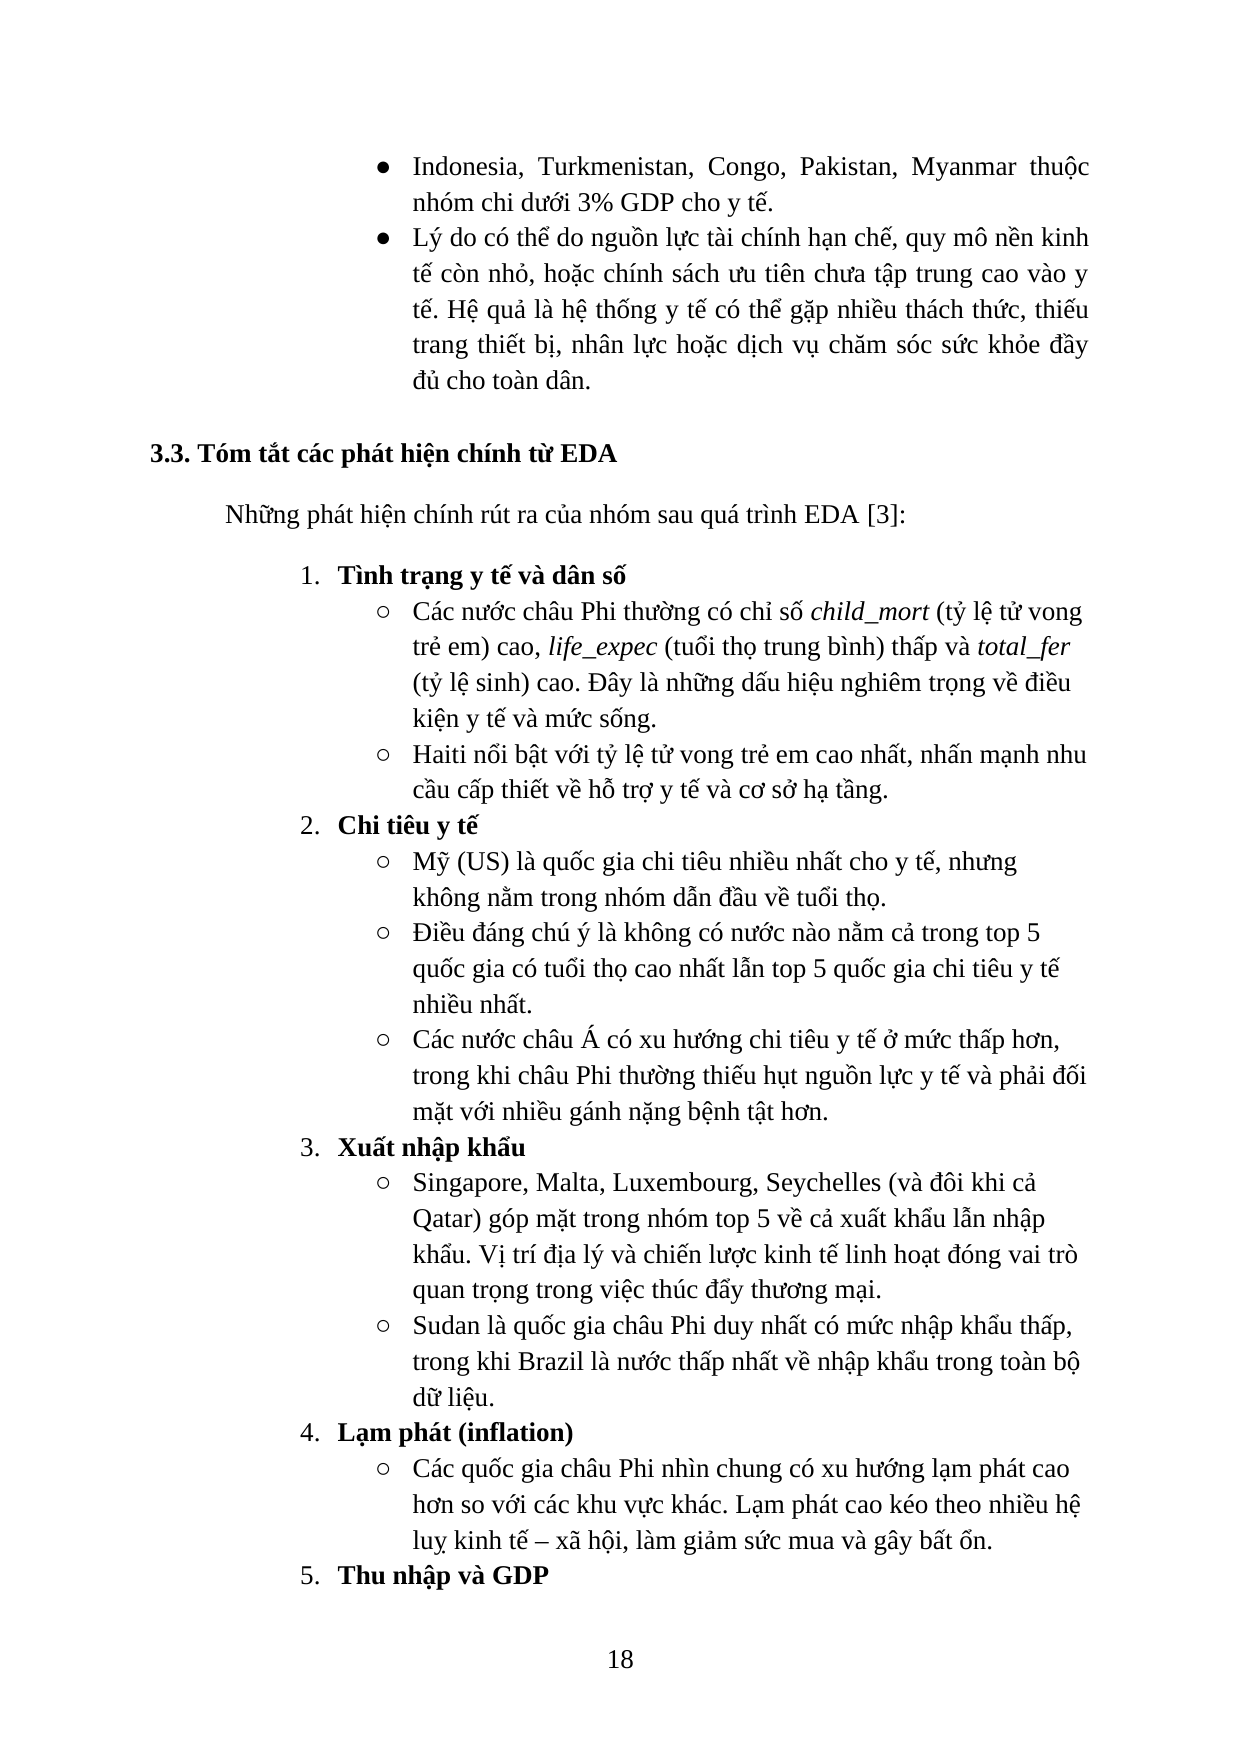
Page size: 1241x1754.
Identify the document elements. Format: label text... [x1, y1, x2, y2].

list Xuất nhập khẩu [300, 1131, 1090, 1162]
list Lý do có thể do nguồn lực tài chính hạn chế, quy mô nền kinh tế còn nhỏ, hoặc chính sách ưu tiên chưa tập trung cao vào y tế. Hệ quả là hệ thống y tế có thể gặp nhiều thách thức, thiếu trang thiết bị, nhân lực hoặc dịch vụ chăm sóc sức khỏe đầy đủ cho toàn dân. [375, 221, 1090, 396]
list Sudan là quốc gia châu Phi duy nhất có mức nhập khẩu thấp, trong khi Brazil là nước thấp nhất về nhập khẩu trong toàn bộ dữ liệu. [375, 1309, 1090, 1412]
list Các nước châu Á có xu hướng chi tiêu y tế ở mức thấp hơn, trong khi châu Phi thường thiếu hụt nguồn lực y tế và phải đối mặt với nhiều gánh nặng bệnh tật hơn. [375, 1023, 1090, 1126]
list Singapore, Malta, Luxembourg, Seychelles (và đôi khi cả Qatar) góp mặt trong nhóm top 5 về cả xuất khẩu lẫn nhập khẩu. Vị trí địa lý và chiến lược kinh tế linh hoạt đóng vai trò quan trọng trong việc thúc đẩy thương mại. [375, 1166, 1090, 1305]
subtitle 3.3. Tóm tắt các phát hiện chính từ EDA [150, 438, 1090, 469]
list Tình trạng y tế và dân số [300, 559, 1090, 590]
list Chi tiêu y tế [300, 809, 1090, 840]
list Các quốc gia châu Phi nhìn chung có xu hướng lạm phát cao hơn so với các khu vực khác. Lạm phát cao kéo theo nhiều hệ luỵ kinh tế – xã hội, làm giảm sức mua và gây bất ổn. [375, 1452, 1090, 1555]
list Điều đáng chú ý là không có nước nào nằm cả trong top 5 quốc gia có tuổi thọ cao nhất lẫn top 5 quốc gia chi tiêu y tế nhiều nhất. [375, 916, 1090, 1019]
text Những phát hiện chính rút ra của nhóm sau quá trình EDA [3]: [150, 498, 1090, 529]
list Indonesia, Turkmenistan, Congo, Pakistan, Myanmar thuộc nhóm chi dưới 3% GDP cho y tế. [375, 150, 1090, 217]
list Thu nhập và GDP [300, 1559, 1090, 1591]
list Mỹ (US) là quốc gia chi tiêu nhiều nhất cho y tế, nhưng không nằm trong nhóm dẫn đầu về tuổi thọ. [375, 845, 1090, 912]
list Các nước châu Phi thường có chỉ số child_mort (tỷ lệ tử vong trẻ em) cao, life_expec (tuổi thọ trung bình) thấp và total_fer (tỷ lệ sinh) cao. Đây là những dấu hiệu nghiêm trọng về điều kiện y tế và mức sống. [375, 595, 1090, 733]
list Lạm phát (inflation) [300, 1417, 1090, 1448]
list Haiti nổi bật với tỷ lệ tử vong trẻ em cao nhất, nhấn mạnh nhu cầu cấp thiết về hỗ trợ y tế và cơ sở hạ tầng. [375, 738, 1090, 804]
